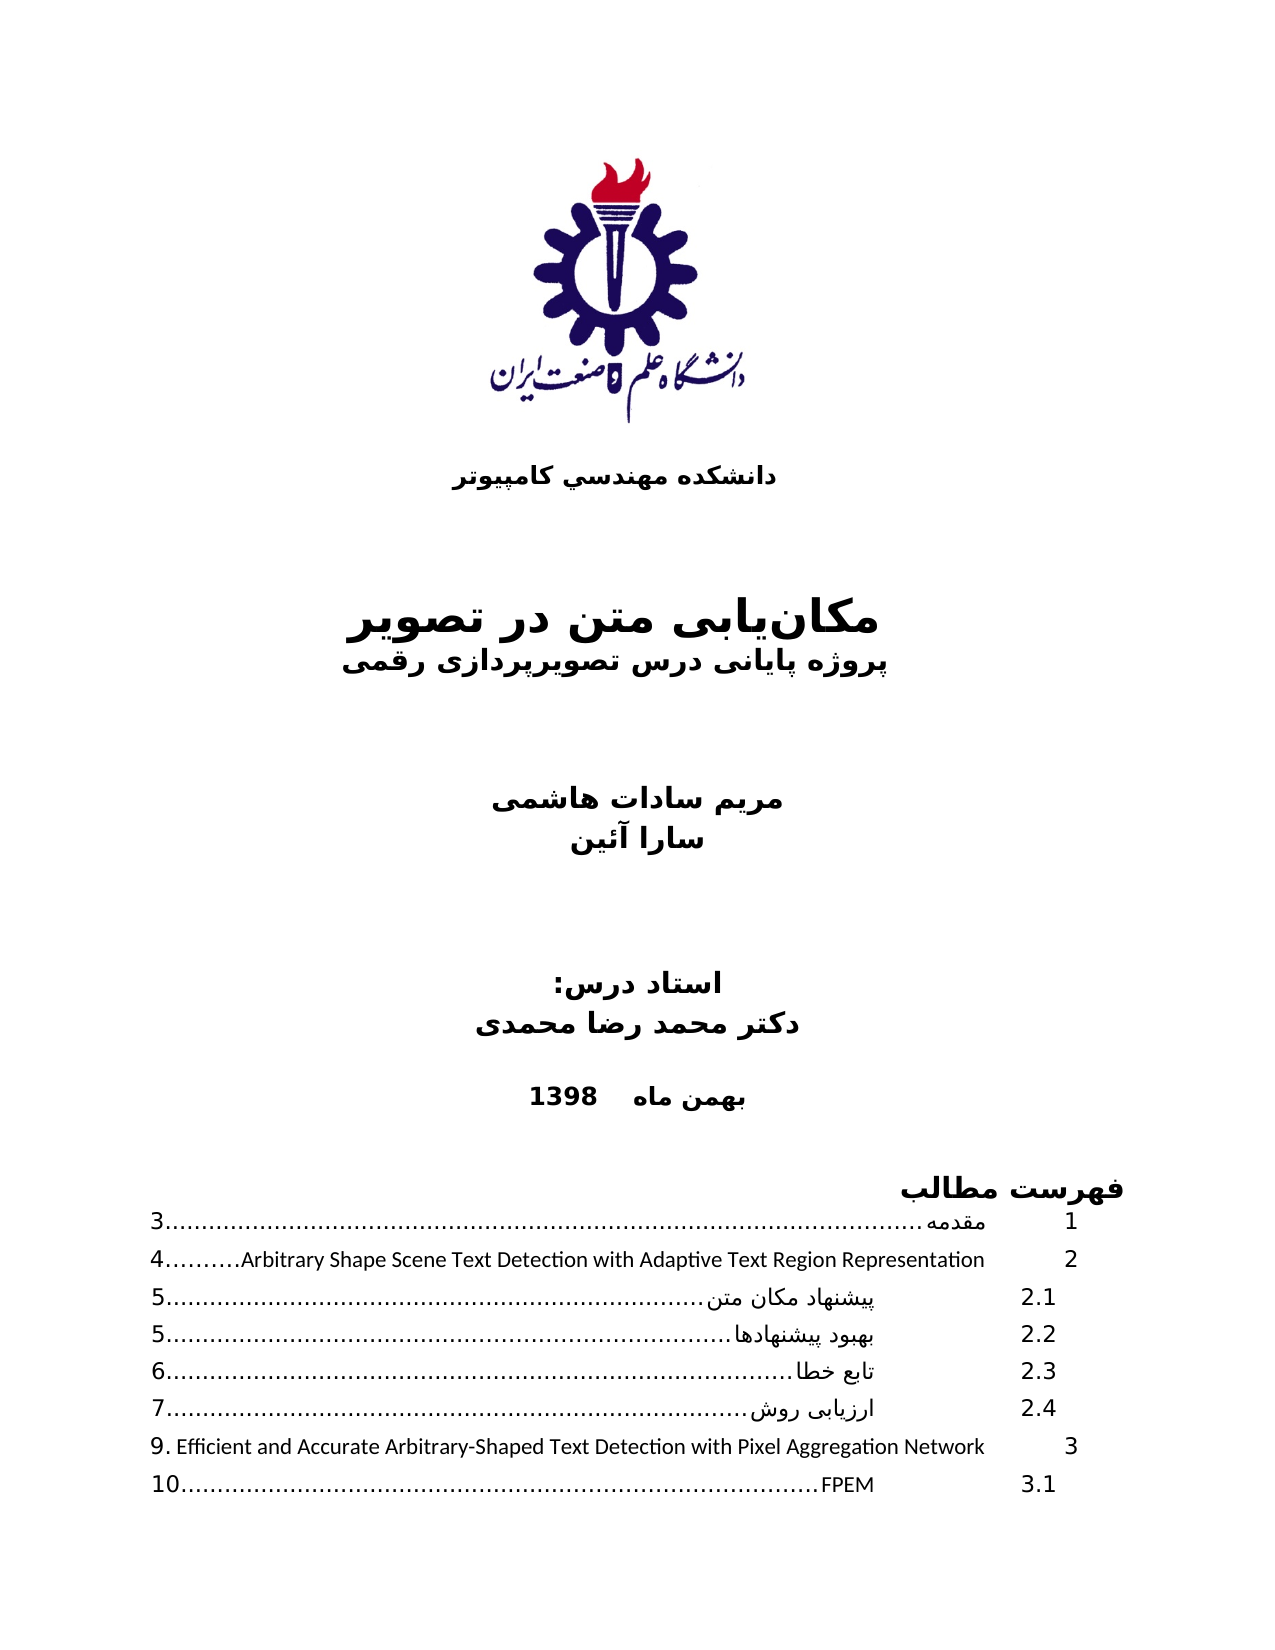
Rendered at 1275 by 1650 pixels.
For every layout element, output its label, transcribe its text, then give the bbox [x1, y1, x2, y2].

title دانشكده مهندسي کامپیوتر [150, 461, 1125, 490]
text مریم سادات هاشمی [150, 781, 1125, 815]
text استاد درس: [150, 966, 1125, 1000]
text دكتر محمد رضا محمدی [150, 1007, 1125, 1041]
text مکان‌یابی متن در تصویر [150, 590, 1125, 644]
text سارا آئین [150, 822, 1125, 856]
picture [477, 150, 753, 430]
text پروژه پایانی درس تصویرپردازی رقمی [150, 644, 1125, 678]
text بهمن ماه 1398 [150, 1082, 1125, 1111]
